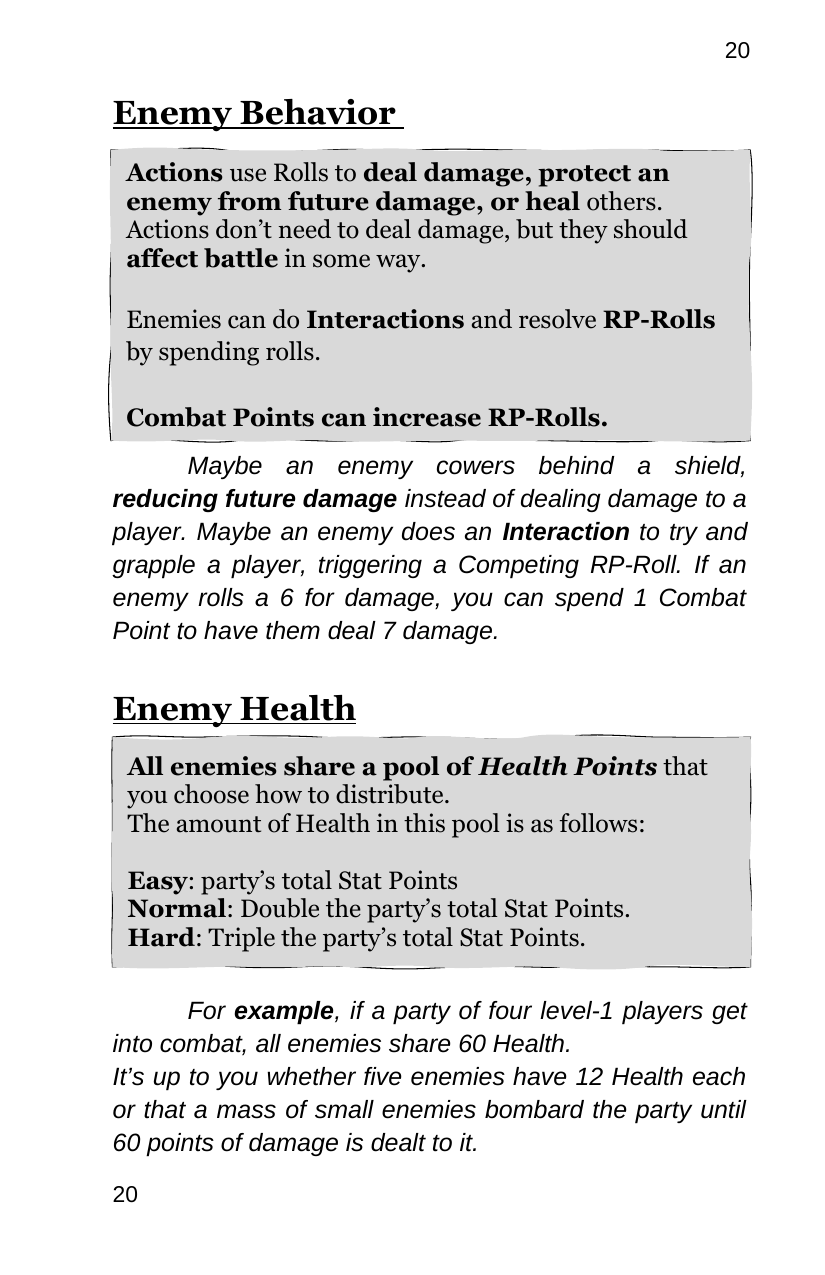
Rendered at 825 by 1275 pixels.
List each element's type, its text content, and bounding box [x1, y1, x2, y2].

text It’s up to you whether five enemies have 12 Health each or that a mass of small enemies bombard the party until 60 points of damage is dealt to it. [112, 1062, 750, 1157]
subtitle Enemy Health [112, 690, 750, 728]
text Maybe an enemy cowers behind a shield, reducing future damage instead of dealing damage to a player. Maybe an enemy does an Interaction to try and grapple a player, triggering a Competing RP-Roll. If an enemy rolls a 6 for damage, you can spend 1 Combat Point to have them deal 7 damage. [112, 451, 750, 645]
subtitle Enemy Behavior [112, 94, 750, 132]
text For example, if a party of four level-1 players get into combat, all enemies share 60 Health. [112, 996, 750, 1058]
